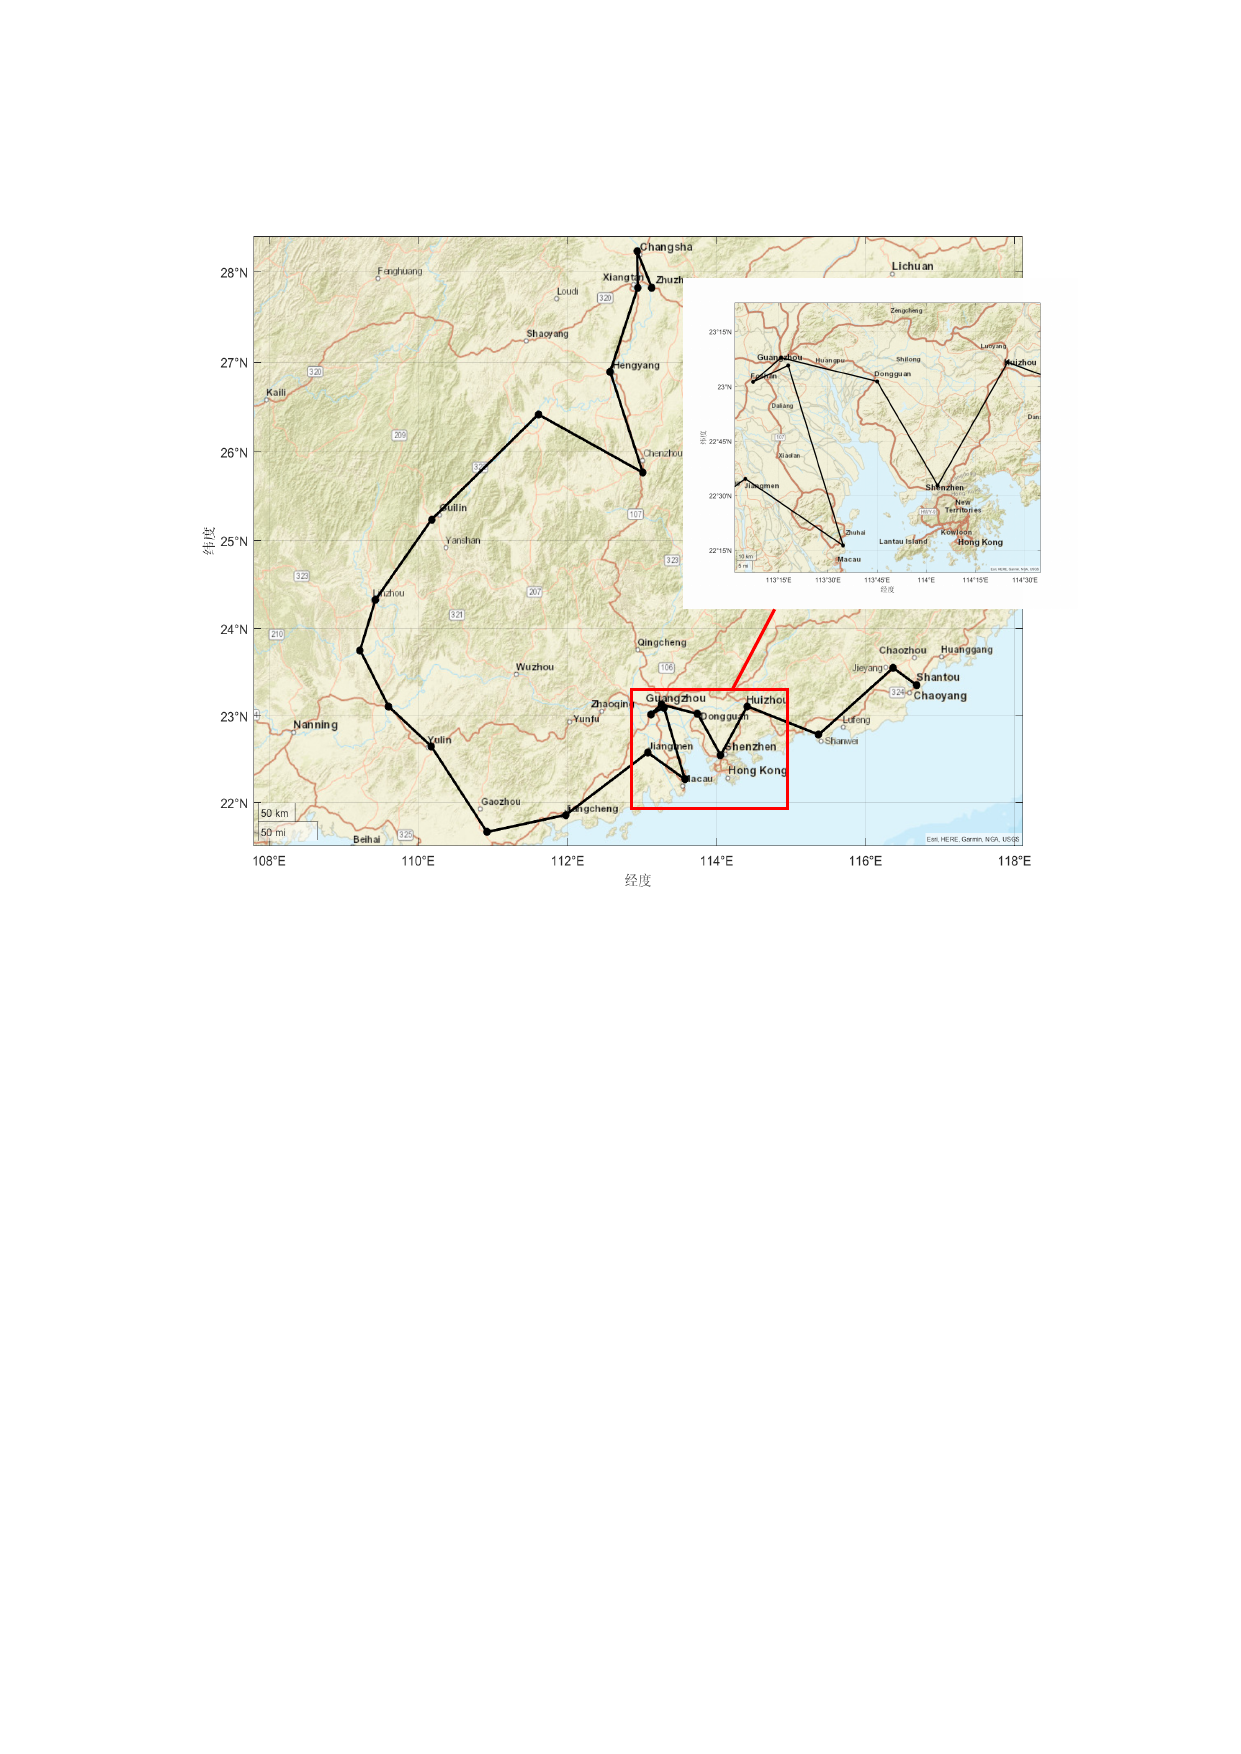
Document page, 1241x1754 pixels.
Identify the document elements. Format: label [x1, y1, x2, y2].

picture [124, 180, 1117, 928]
